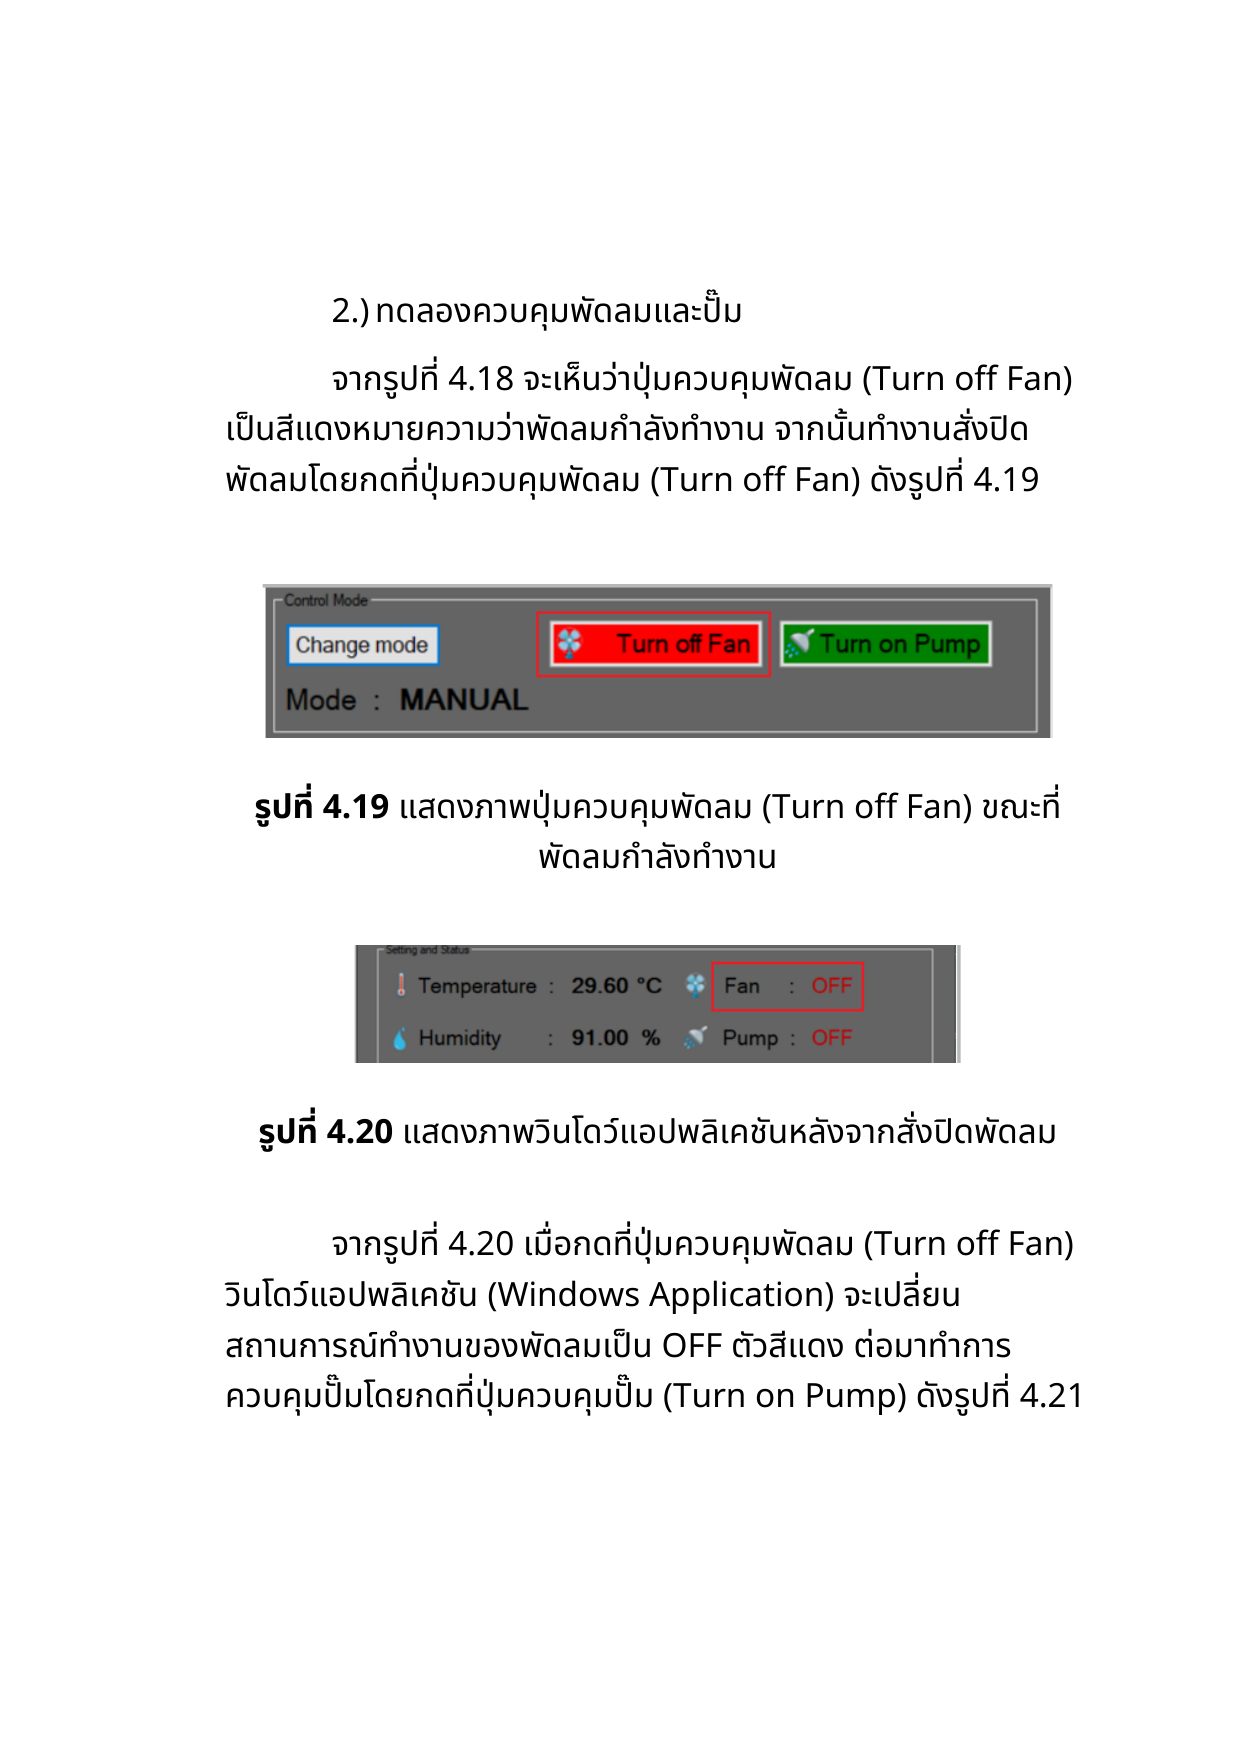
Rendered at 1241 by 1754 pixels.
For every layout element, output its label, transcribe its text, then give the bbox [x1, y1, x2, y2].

list ทดลองควบคุมพัดลมและปั๊ม [331, 287, 1090, 338]
picture [354, 945, 961, 1063]
table_header รูปที่ 4.19 แสดงภาพปุ่มควบคุมพัดลม (Turn off Fan) ขณะที่พัดลมกำลังทำงาน [225, 585, 1090, 884]
text จากรูปที่ 4.18 จะเห็นว่าปุ่มควบคุมพัดลม (Turn off Fan) เป็นสีแดงหมายความว่าพัดลมกำลังทำงาน จากนั้นทำงานสั่งปิดพัดลมโดยกดที่ปุ่มควบคุมพัดลม (Turn off Fan) ดังรูปที่ 4.19 [225, 354, 1090, 506]
picture [262, 584, 1053, 738]
table_header รูปที่ 4.20 แสดงภาพวินโดว์แอปพลิเคชันหลังจากสั่งปิดพัดลม [225, 946, 1090, 1158]
text จากรูปที่ 4.20 เมื่อกดที่ปุ่มควบคุมพัดลม (Turn off Fan) วินโดว์แอปพลิเคชัน (Windows Application) จะเปลี่ยนสถานการณ์ทำงานของพัดลมเป็น OFF ตัวสีแดง ต่อมาทำการควบคุมปั๊มโดยกดที่ปุ่มควบคุมปั๊ม (Turn on Pump) ดังรูปที่ 4.21 [225, 1220, 1090, 1423]
